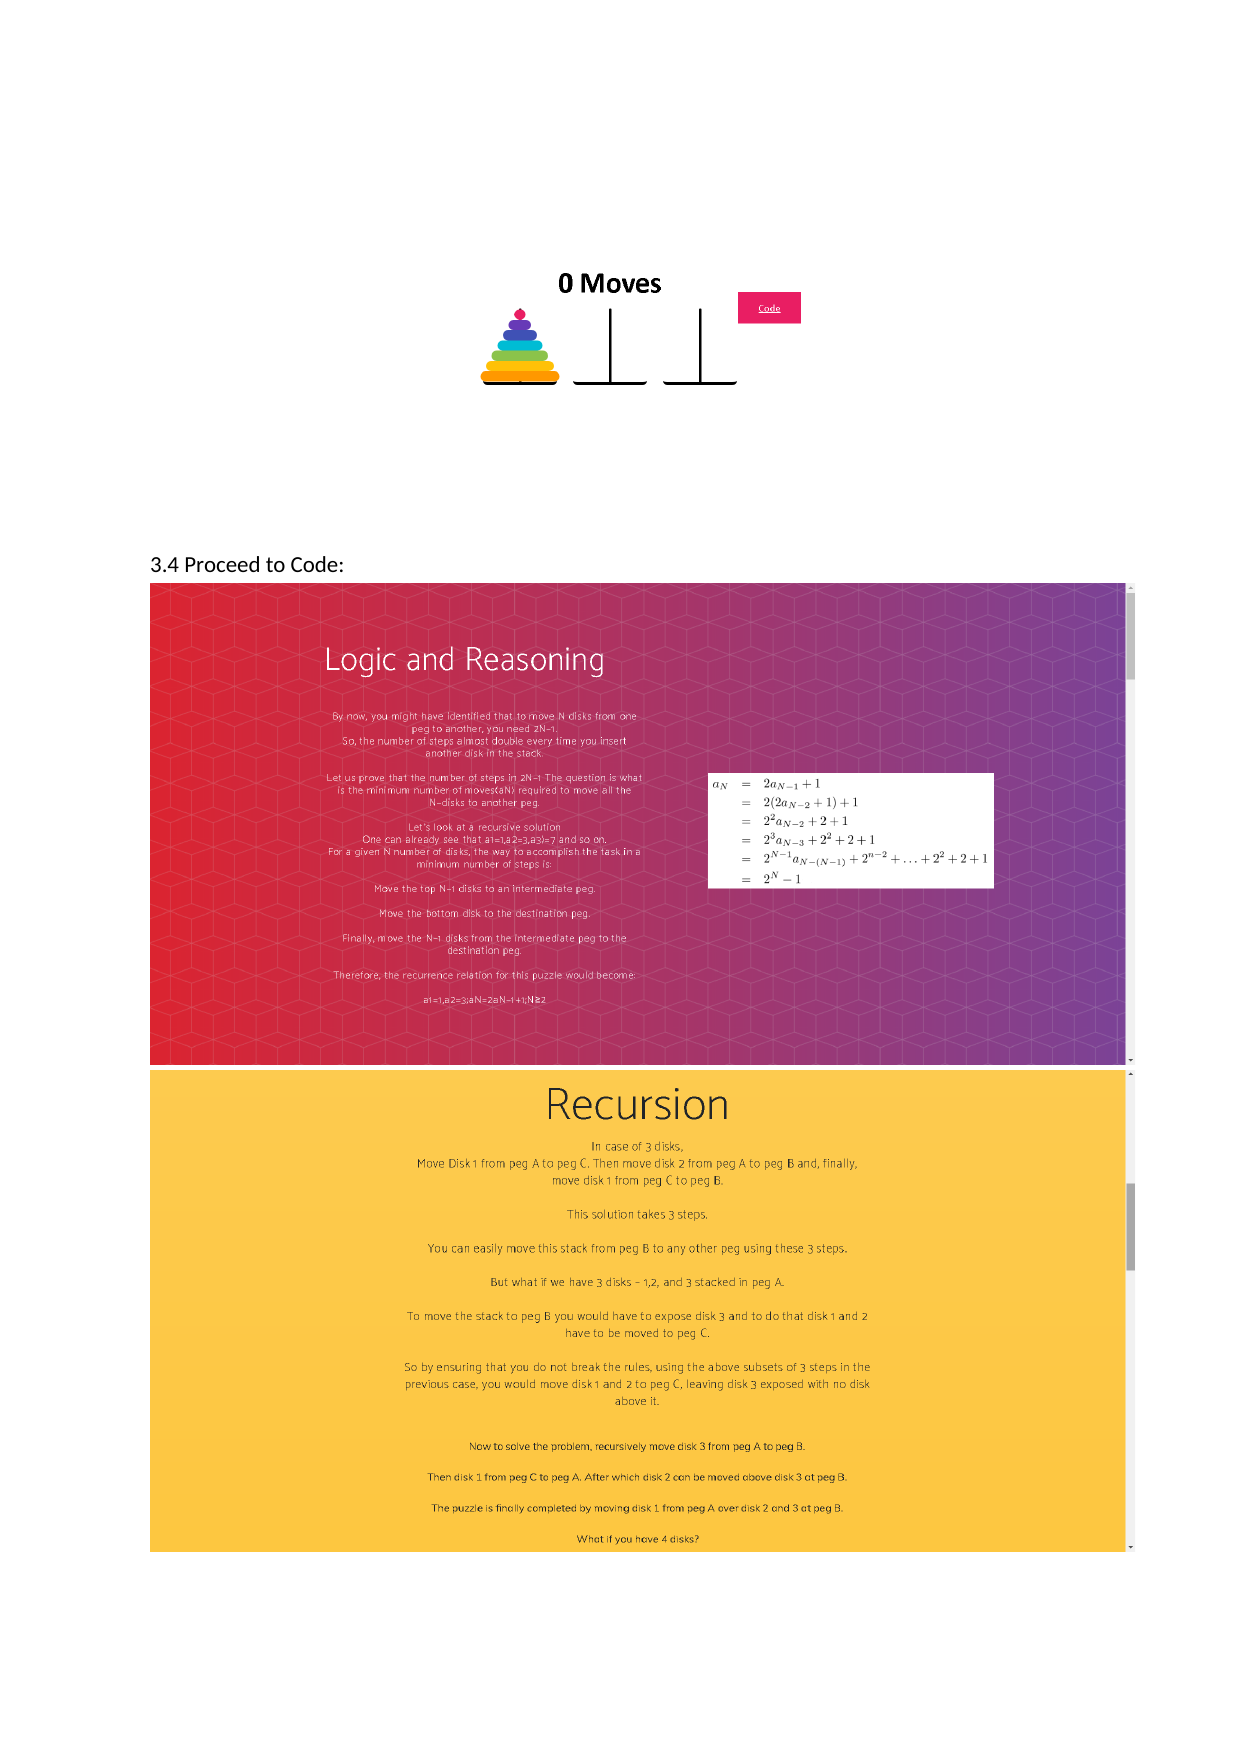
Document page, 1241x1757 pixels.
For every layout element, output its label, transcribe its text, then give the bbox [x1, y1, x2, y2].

text 3.4 Proceed to Code: [150, 549, 1136, 578]
picture [150, 75, 1136, 549]
picture [150, 1070, 1136, 1552]
picture [150, 583, 1136, 1065]
